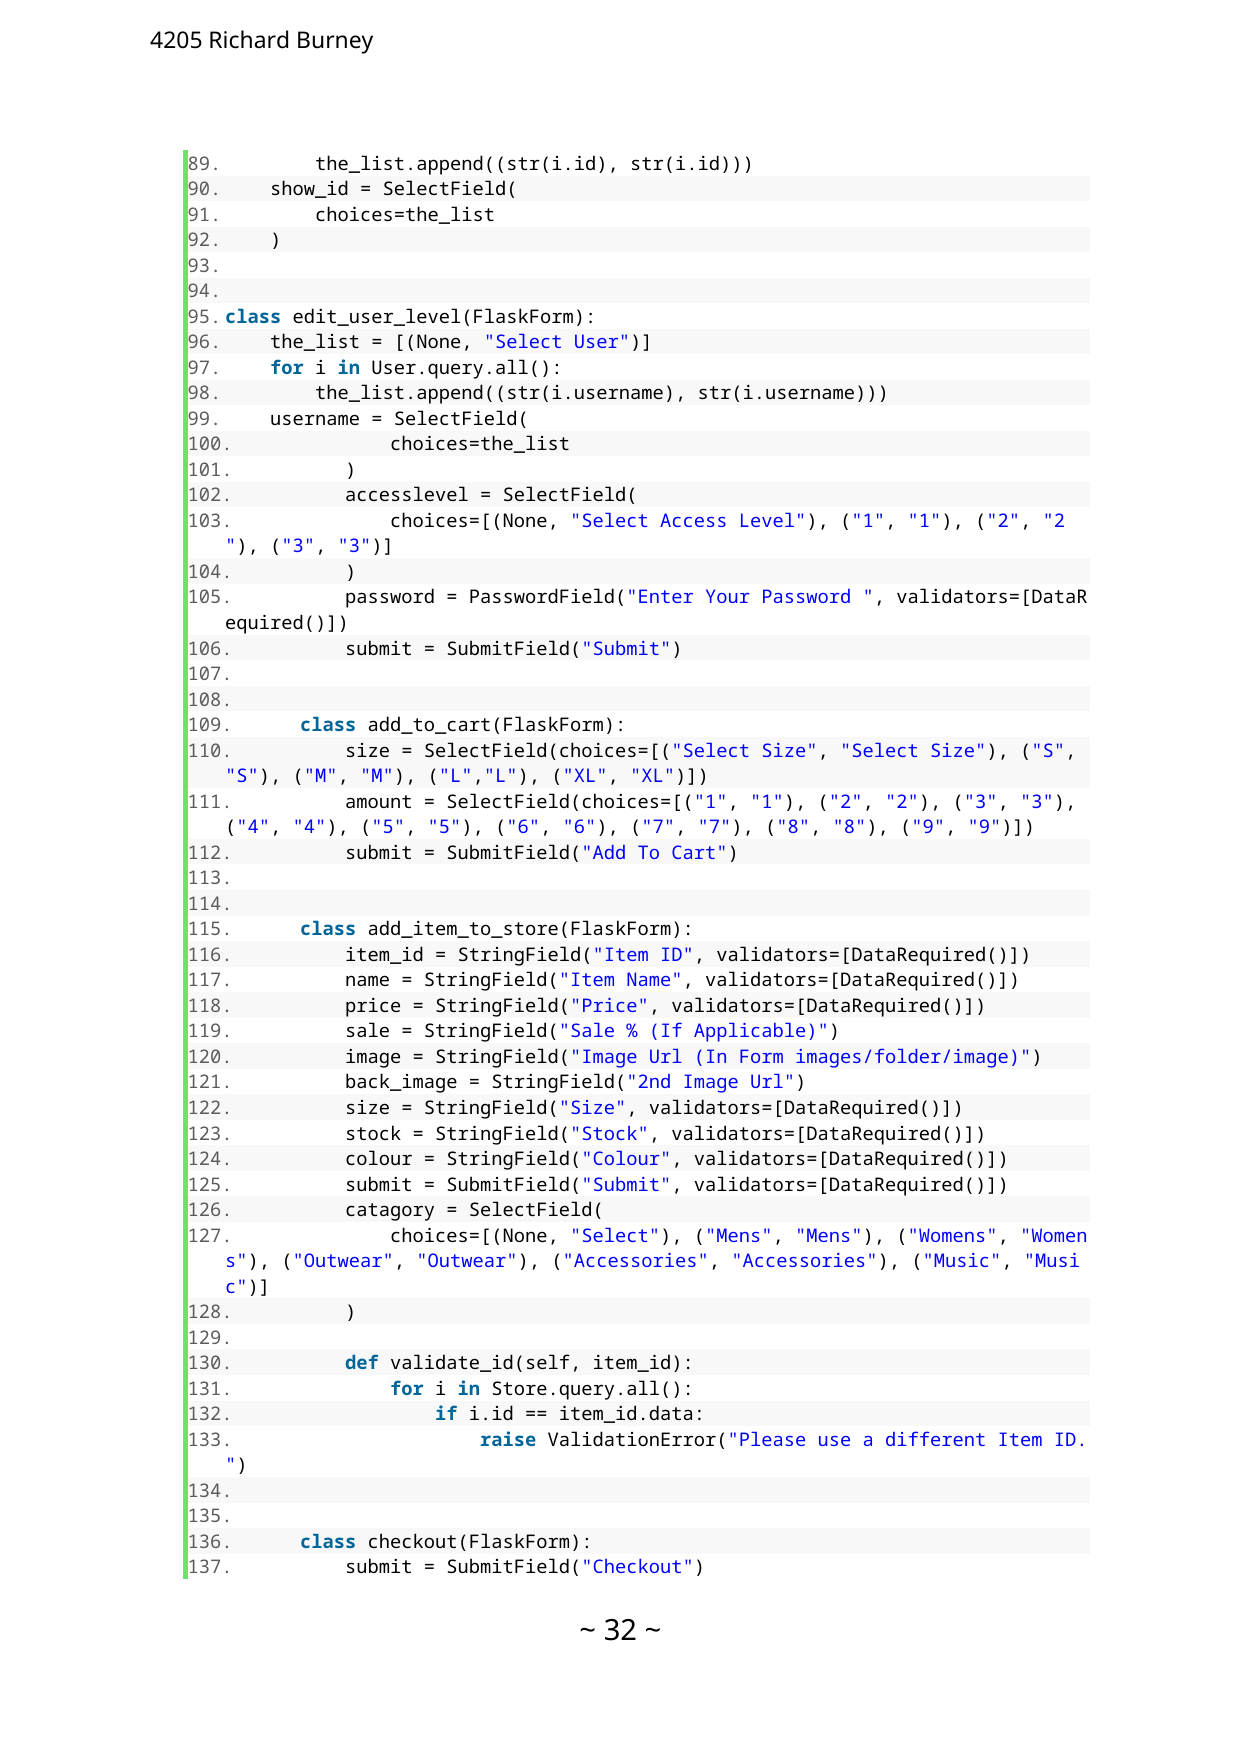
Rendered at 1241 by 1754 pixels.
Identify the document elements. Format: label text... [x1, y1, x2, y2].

list choices=[(None, "Select"), ("Mens", "Mens"), ("Womens", "Womens"), ("Outwear", "Outwear"), ("Accessories", "Accessories"), ("Music", "Music")] [188, 1222, 1090, 1298]
list submit = SubmitField("Add To Cart") [188, 839, 1090, 864]
list the_list = [(None, "Select User")] [188, 329, 1090, 354]
list price = StringField("Price", validators=[DataRequired()]) [188, 992, 1090, 1018]
list ) [188, 227, 1090, 252]
list ) [188, 456, 1090, 482]
list submit = SubmitField("Submit") [188, 635, 1090, 660]
list username = SelectField( [188, 405, 1090, 431]
list size = SelectField(choices=[("Select Size", "Select Size"), ("S", "S"), ("M", "M"), ("L","L"), ("XL", "XL")]) [188, 737, 1090, 788]
list class edit_user_level(FlaskForm): [188, 303, 1090, 329]
list ) [188, 1298, 1090, 1324]
list the_list.append((str(i.username), str(i.username))) [188, 380, 1090, 405]
list back_image = StringField("2nd Image Url") [188, 1069, 1090, 1094]
list accesslevel = SelectField( [188, 482, 1090, 507]
list choices=the_list [188, 431, 1090, 456]
list item_id = StringField("Item ID", validators=[DataRequired()]) [188, 941, 1090, 967]
list size = StringField("Size", validators=[DataRequired()]) [188, 1094, 1090, 1120]
list for i in Store.query.all(): [188, 1375, 1090, 1401]
list catagory = SelectField( [188, 1196, 1090, 1222]
list the_list.append((str(i.id), str(i.id))) [188, 150, 1090, 176]
list sale = StringField("Sale % (If Applicable)") [188, 1018, 1090, 1043]
list colour = StringField("Colour", validators=[DataRequired()]) [188, 1145, 1090, 1171]
list image = StringField("Image Url (In Form images/folder/image)") [188, 1043, 1090, 1069]
list submit = SubmitField("Checkout") [188, 1554, 1090, 1579]
list stock = StringField("Stock", validators=[DataRequired()]) [188, 1120, 1090, 1145]
list submit = SubmitField("Submit", validators=[DataRequired()]) [188, 1171, 1090, 1196]
list choices=[(None, "Select Access Level"), ("1", "1"), ("2", "2"), ("3", "3")] [188, 507, 1090, 558]
list name = StringField("Item Name", validators=[DataRequired()]) [188, 967, 1090, 992]
list amount = SelectField(choices=[("1", "1"), ("2", "2"), ("3", "3"), ("4", "4"), ("5", "5"), ("6", "6"), ("7", "7"), ("8", "8"), ("9", "9")]) [188, 788, 1090, 839]
list show_id = SelectField( [188, 176, 1090, 201]
list ) [188, 558, 1090, 584]
list class add_item_to_store(FlaskForm): [188, 916, 1090, 941]
list class add_to_cart(FlaskForm): [188, 711, 1090, 737]
list if i.id == item_id.data: [188, 1401, 1090, 1426]
list choices=the_list [188, 201, 1090, 227]
list password = PasswordField("Enter Your Password ", validators=[DataRequired()]) [188, 584, 1090, 635]
list class checkout(FlaskForm): [188, 1528, 1090, 1554]
list def validate_id(self, item_id): [188, 1349, 1090, 1375]
list raise ValidationError("Please use a different Item ID.") [188, 1426, 1090, 1477]
list for i in User.query.all(): [188, 354, 1090, 380]
